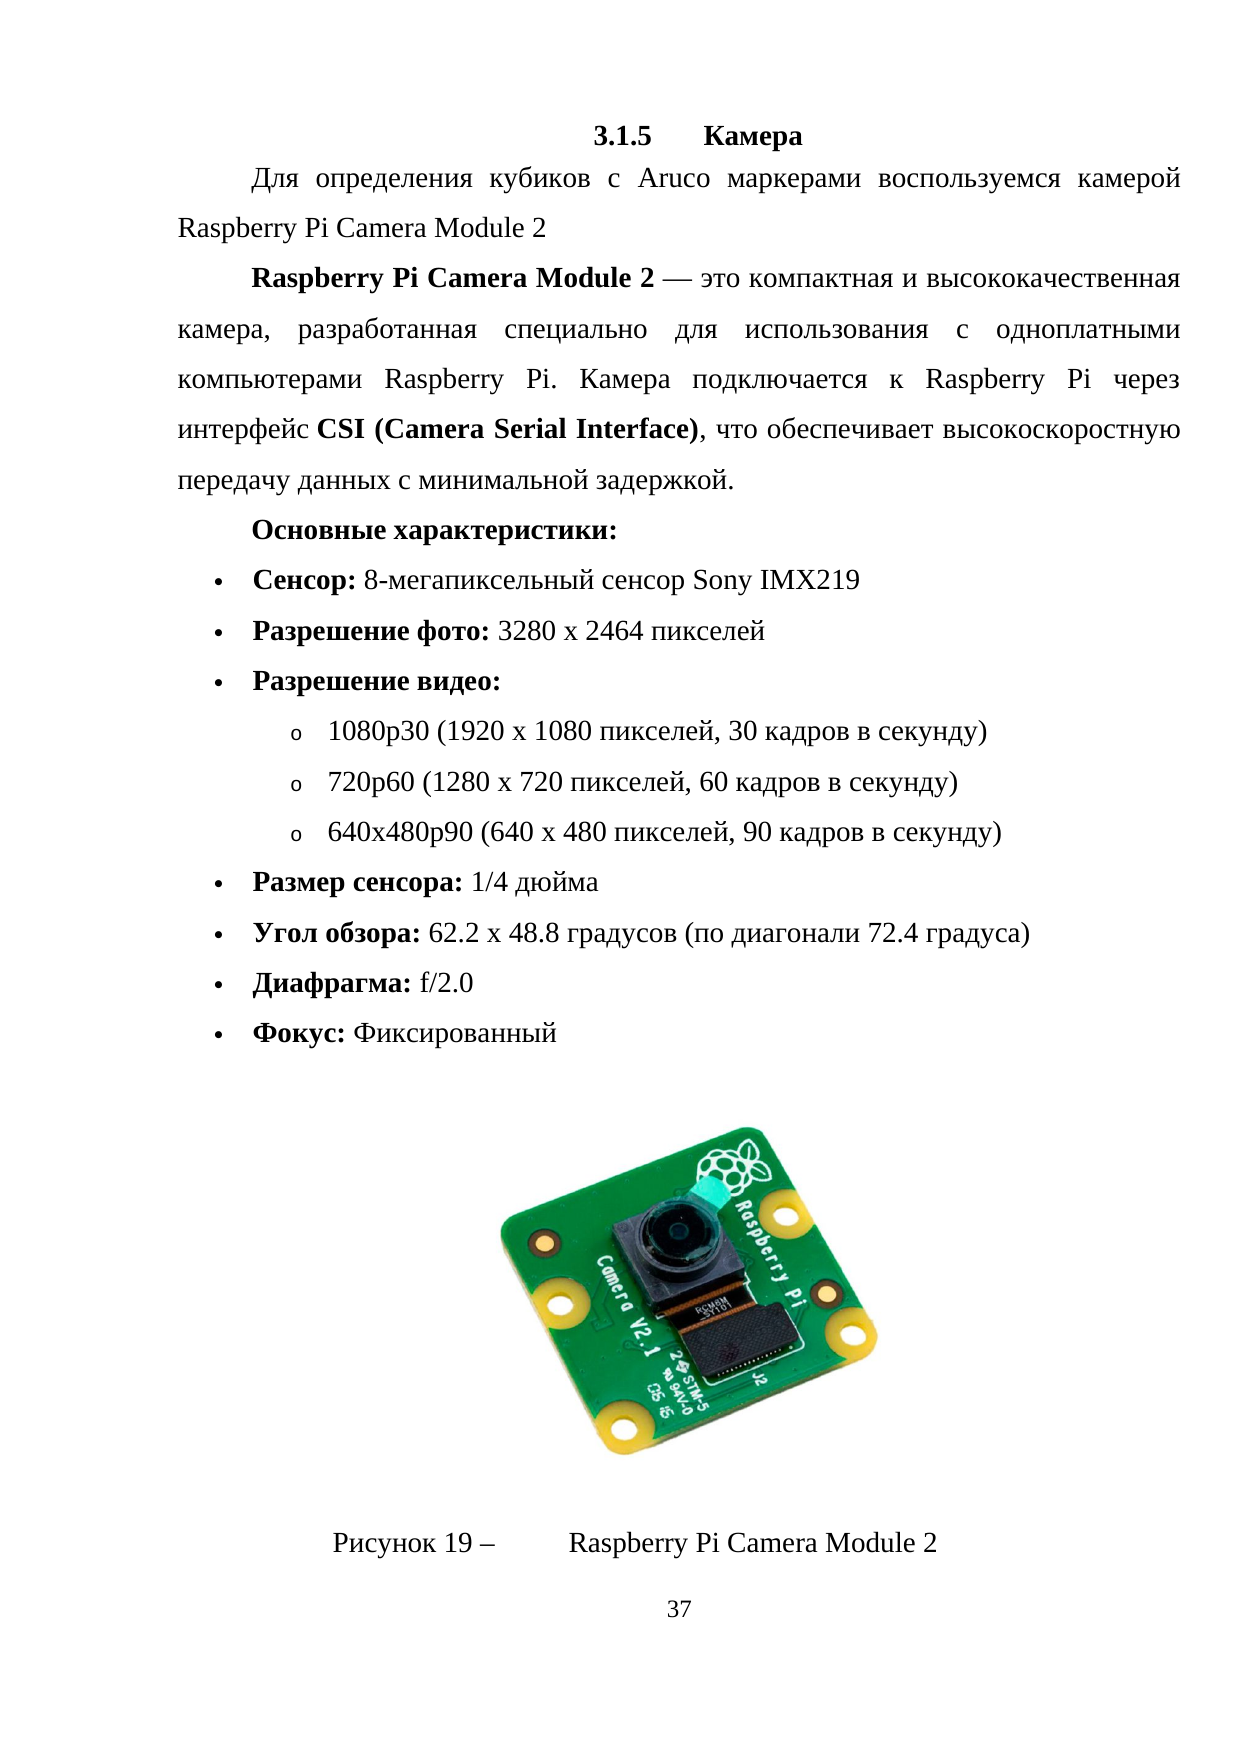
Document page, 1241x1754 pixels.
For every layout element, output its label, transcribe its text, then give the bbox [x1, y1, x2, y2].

list Разрешение фото: 3280 x 2464 пикселей [215, 613, 1181, 646]
list 1080p30 (1920 x 1080 пикселей, 30 кадров в секунду) [290, 713, 1181, 747]
list Диафрагма: f/2.0 [215, 965, 1181, 998]
list 640x480p90 (640 x 480 пикселей, 90 кадров в секунду) [290, 814, 1181, 848]
list Разрешение видео: [215, 663, 1181, 697]
text Raspberry Pi Camera Module 2 — это компактная и высококачественная камера, разработанная специально для использования с одноплатными компьютерами Raspberry Pi. Камера подключается к Raspberry Pi через интерфейс CSI (Camera Serial Interface), что обеспечивает высокоскоростную передачу данных с минимальной задержкой. [177, 261, 1181, 495]
list Сенсор: 8-мегапиксельный сенсор Sony IMX219 [215, 562, 1181, 596]
list Фокус: Фиксированный [215, 1015, 1181, 1049]
text Raspberry Pi Camera Module 2 [177, 1525, 1181, 1559]
list 720p60 (1280 x 720 пикселей, 60 кадров в секунду) [290, 764, 1181, 797]
list Угол обзора: 62.2 x 48.8 градусов (по диагонали 72.4 градуса) [215, 915, 1181, 948]
text Основные характеристики: [177, 512, 1181, 546]
text Для определения кубиков с Aruco маркерами воспользуемся камерой Raspberry Pi Camera Module 2 [177, 160, 1181, 244]
subtitle Камера [215, 118, 1181, 152]
picture [476, 1065, 920, 1509]
list Размер сенсора: 1/4 дюйма [215, 864, 1181, 898]
